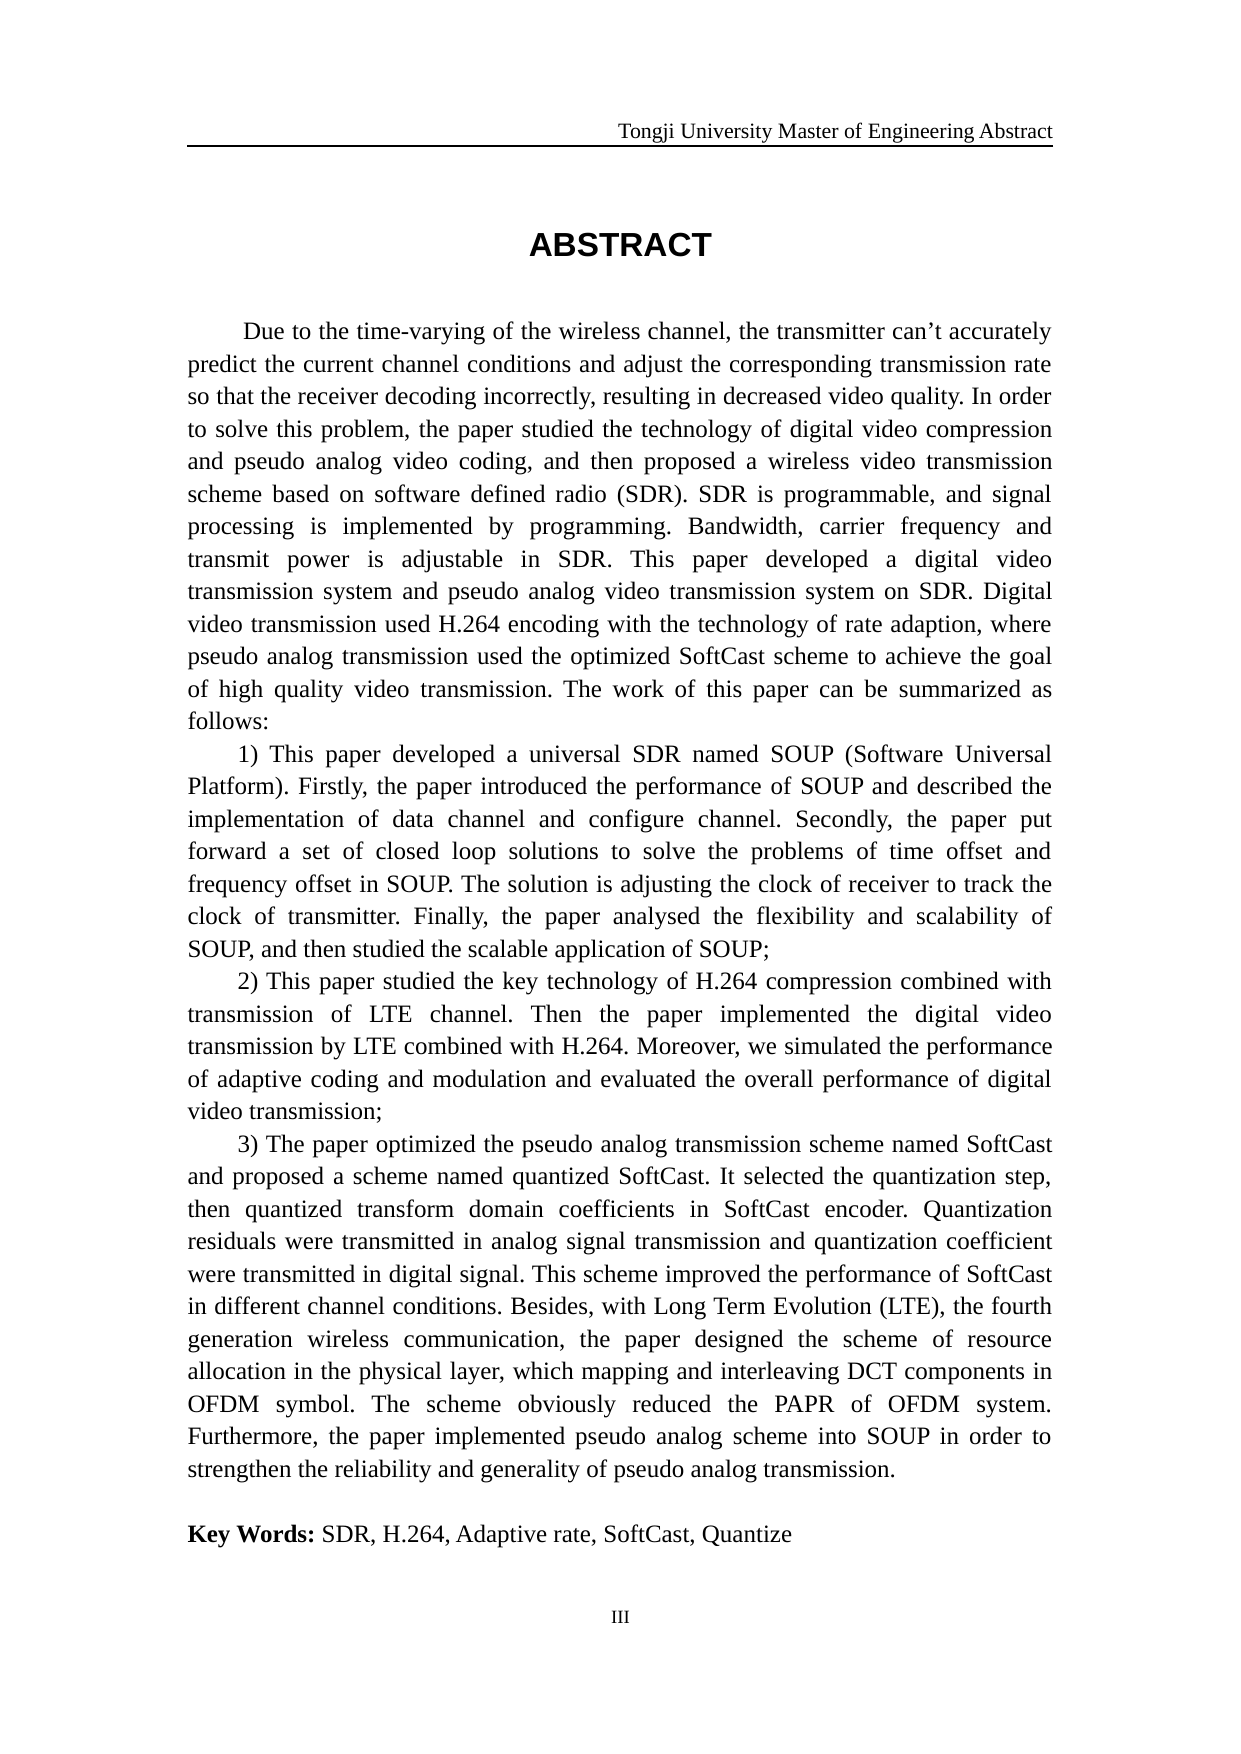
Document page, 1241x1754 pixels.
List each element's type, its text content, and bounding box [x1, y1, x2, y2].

text 3) The paper optimized the pseudo analog transmission scheme named SoftCast and proposed a scheme named quantized SoftCast. It selected the quantization step, then quantized transform domain coefficients in SoftCast encoder. Quantization residuals were transmitted in analog signal transmission and quantization coefficient were transmitted in digital signal. This scheme improved the performance of SoftCast in different channel conditions. Besides, with Long Term Evolution (LTE), the fourth generation wireless communication, the paper designed the scheme of resource allocation in the physical layer, which mapping and interleaving DCT components in OFDM symbol. The scheme obviously reduced the PAPR of OFDM system. Furthermore, the paper implemented pseudo analog scheme into SOUP in order to strengthen the reliability and generality of pseudo analog transmission. [187, 1127, 1053, 1484]
text Due to the time-varying of the wireless channel, the transmitter can’t accurately predict the current channel conditions and adjust the corresponding transmission rate so that the receiver decoding incorrectly, resulting in decreased video quality. In order to solve this problem, the paper studied the technology of digital video compression and pseudo analog video coding, and then proposed a wireless video transmission scheme based on software defined radio (SDR). SDR is programmable, and signal processing is implemented by programming. Bandwidth, carrier frequency and transmit power is adjustable in SDR. This paper developed a digital video transmission system and pseudo analog video transmission system on SDR. Digital video transmission used H.264 encoding with the technology of rate adaption, where pseudo analog transmission used the optimized SoftCast scheme to achieve the goal of high quality video transmission. The work of this paper can be summarized as follows: [187, 314, 1053, 737]
text 1) This paper developed a universal SDR named SOUP (Software Universal Platform). Firstly, the paper introduced the performance of SOUP and described the implementation of data channel and configure channel. Secondly, the paper put forward a set of closed loop solutions to solve the problems of time offset and frequency offset in SOUP. The solution is adjusting the clock of receiver to track the clock of transmitter. Finally, the paper analysed the flexibility and scalability of SOUP, and then studied the scalable application of SOUP; [187, 737, 1053, 964]
text Key Words: SDR, H.264, Adaptive rate, SoftCast, Quantize [187, 1517, 1053, 1549]
text 2) This paper studied the key technology of H.264 compression combined with transmission of LTE channel. Then the paper implemented the digital video transmission by LTE combined with H.264. Moreover, we simulated the performance of adaptive coding and modulation and evaluated the overall performance of digital video transmission; [187, 964, 1053, 1127]
text ABSTRACT [187, 212, 1053, 277]
